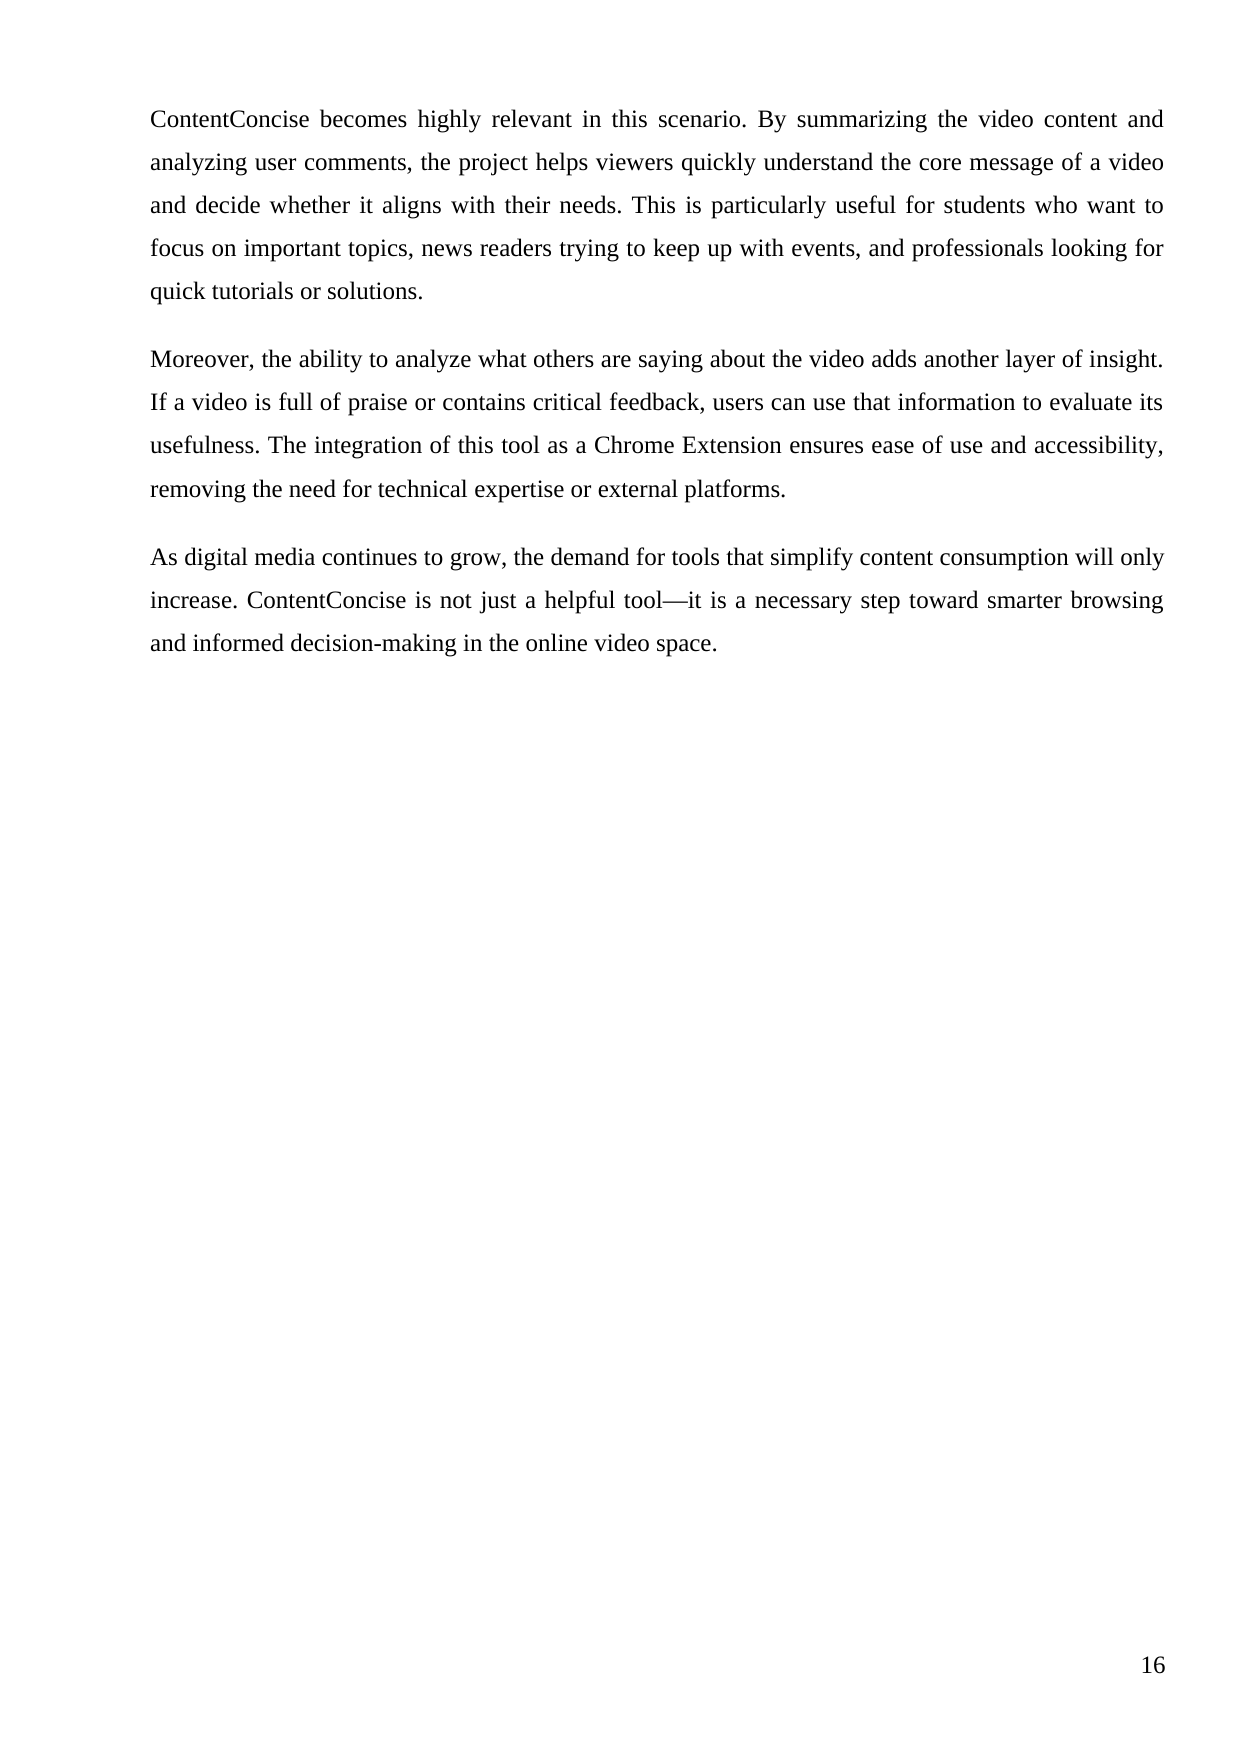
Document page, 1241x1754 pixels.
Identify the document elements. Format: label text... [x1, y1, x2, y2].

text ContentConcise becomes highly relevant in this scenario. By summarizing the video content and analyzing user comments, the project helps viewers quickly understand the core message of a video and decide whether it aligns with their needs. This is particularly useful for students who want to focus on important topics, news readers trying to keep up with events, and professionals looking for quick tutorials or solutions. [150, 104, 1165, 305]
text Moreover, the ability to analyze what others are saying about the video adds another layer of insight. If a video is full of praise or contains critical feedback, users can use that information to evaluate its usefulness. The integration of this tool as a Chrome Extension ensures ease of use and accessibility, removing the need for technical expertise or external platforms. [150, 344, 1165, 502]
text As digital media continues to grow, the demand for tools that simplify content consumption will only increase. ContentConcise is not just a helpful tool—it is a necessary step toward smarter browsing and informed decision-making in the online video space. [150, 542, 1165, 657]
